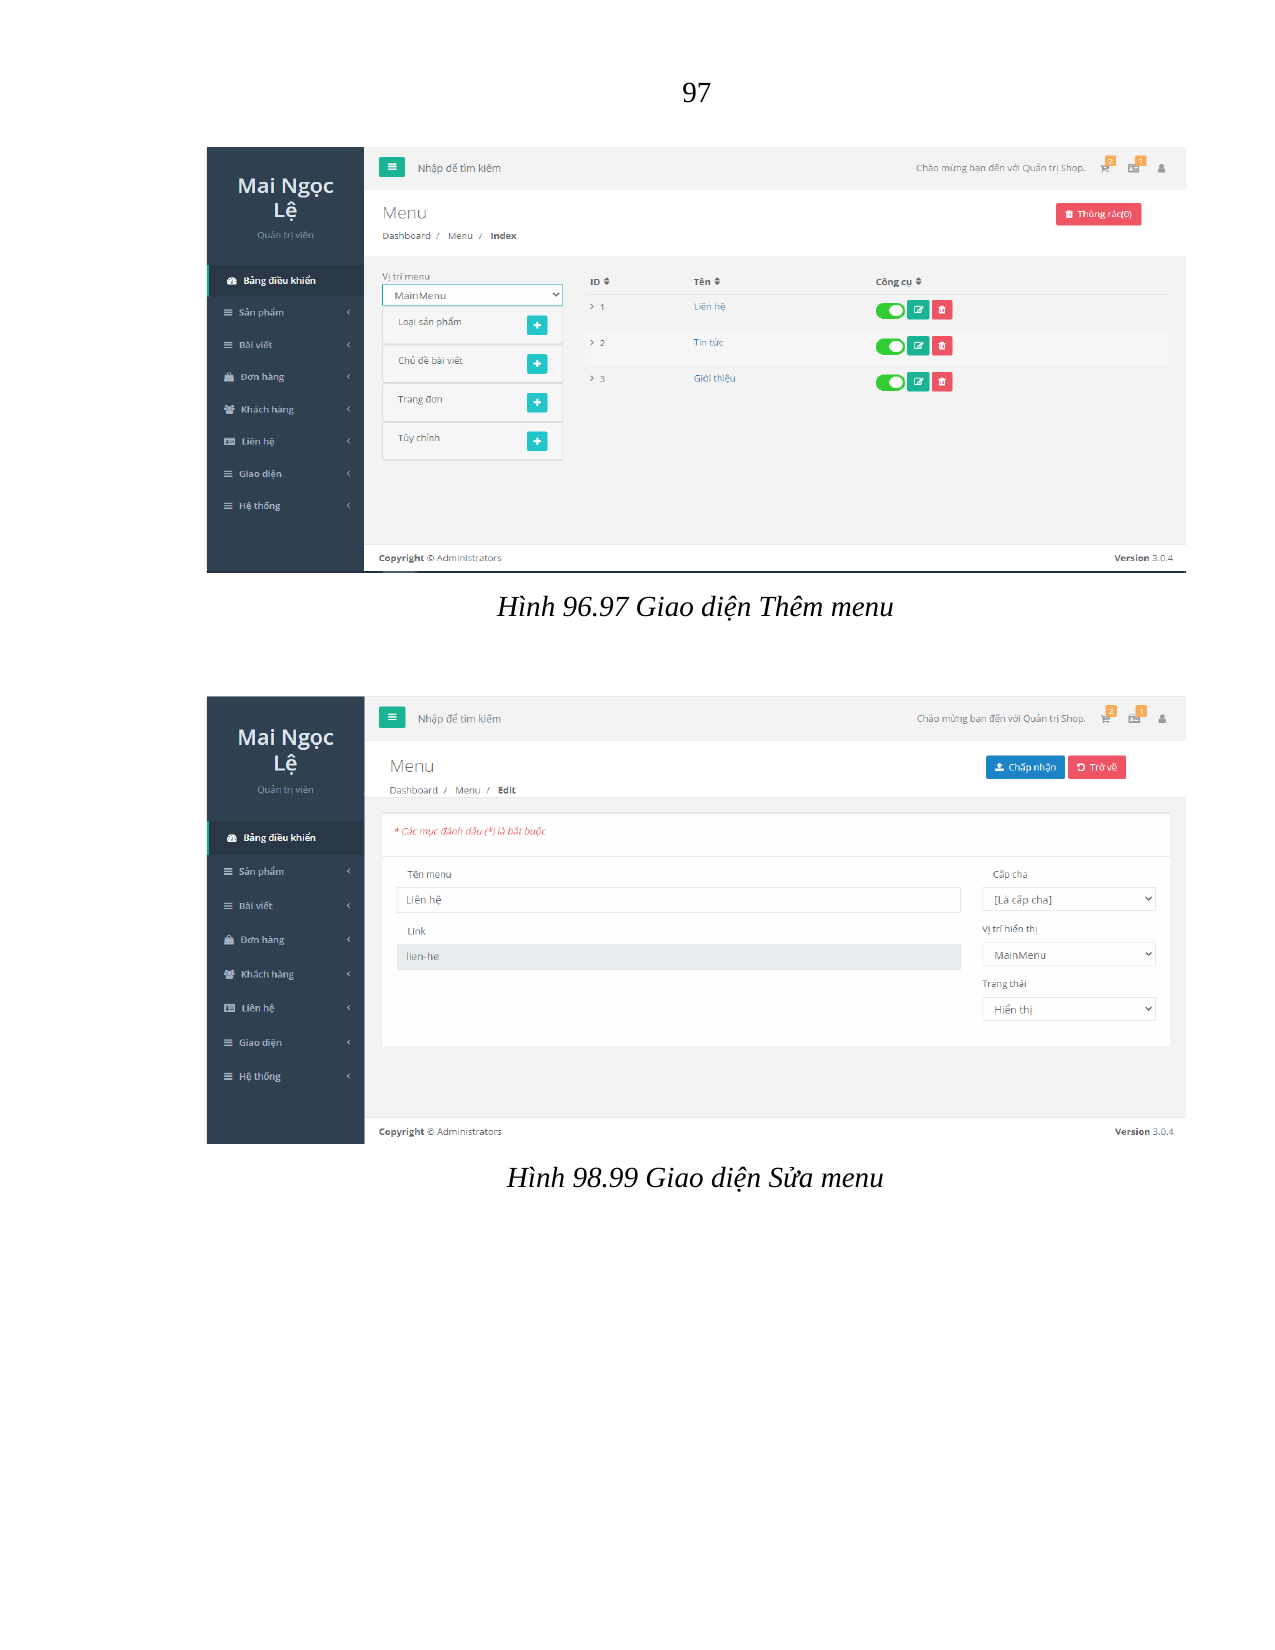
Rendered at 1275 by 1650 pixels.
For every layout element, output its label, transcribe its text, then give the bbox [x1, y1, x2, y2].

picture [206, 147, 1187, 573]
picture [206, 694, 1187, 1144]
